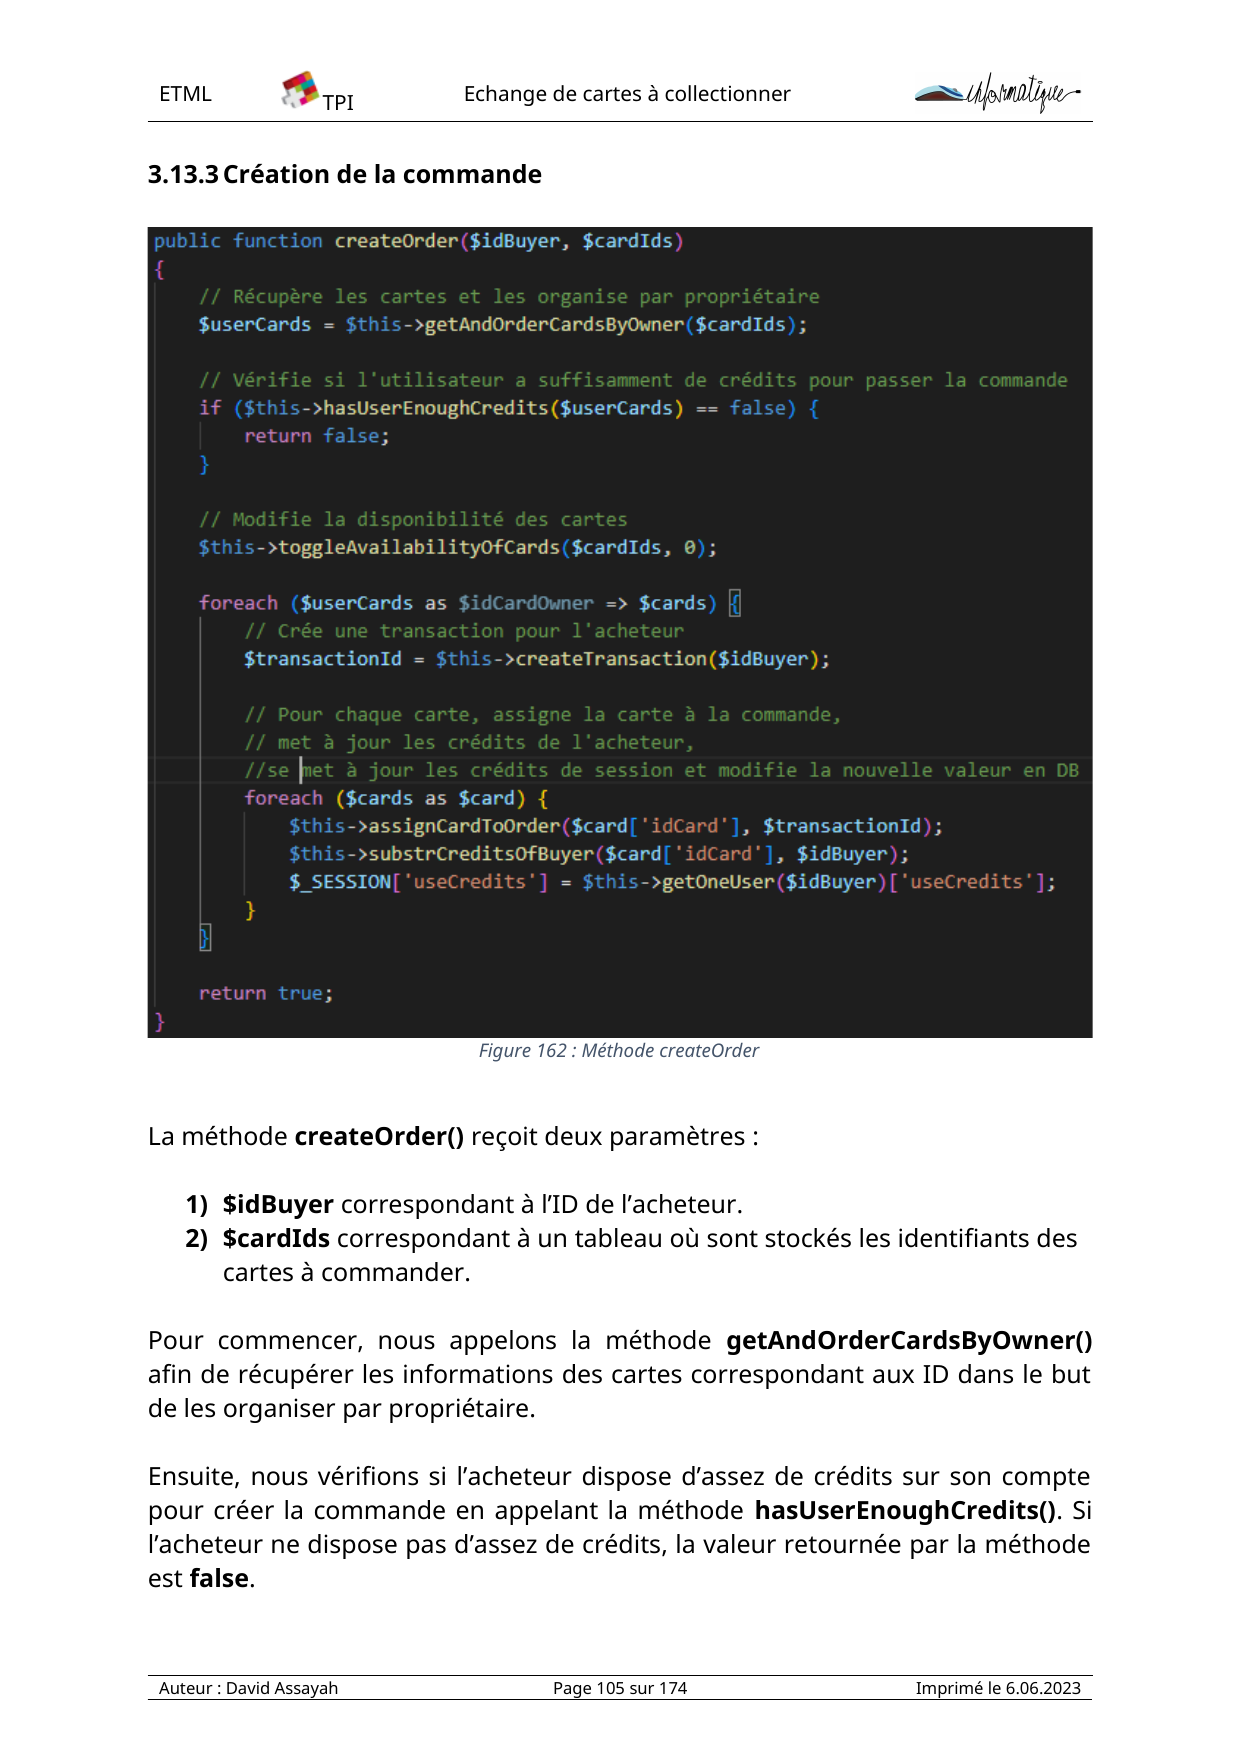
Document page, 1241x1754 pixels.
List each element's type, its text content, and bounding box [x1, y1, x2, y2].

text La méthode createOrder() reçoit deux paramètres : [148, 1118, 1092, 1152]
picture [147, 227, 1093, 1038]
text Ensuite, nous vérifions si l’acheteur dispose d’assez de crédits sur son compte pour créer la commande en appelant la méthode hasUserEnoughCredits(). Si l’acheteur ne dispose pas d’assez de crédits, la valeur retournée par la méthode est false. [148, 1459, 1092, 1595]
picture [276, 69, 323, 111]
list $cardIds correspondant à un tableau où sont stockés les identifiants des cartes à commander. [185, 1220, 1092, 1288]
text Figure 162 : Méthode createOrder [148, 1038, 1092, 1063]
text Pour commencer, nous appelons la méthode getAndOrderCardsByOwner() afin de récupérer les informations des cartes correspondant aux ID dans le but de les organiser par propriétaire. [148, 1323, 1092, 1425]
list $idBuyer correspondant à l’ID de l’acheteur. [185, 1186, 1092, 1220]
subtitle Création de la commande [148, 156, 1092, 190]
